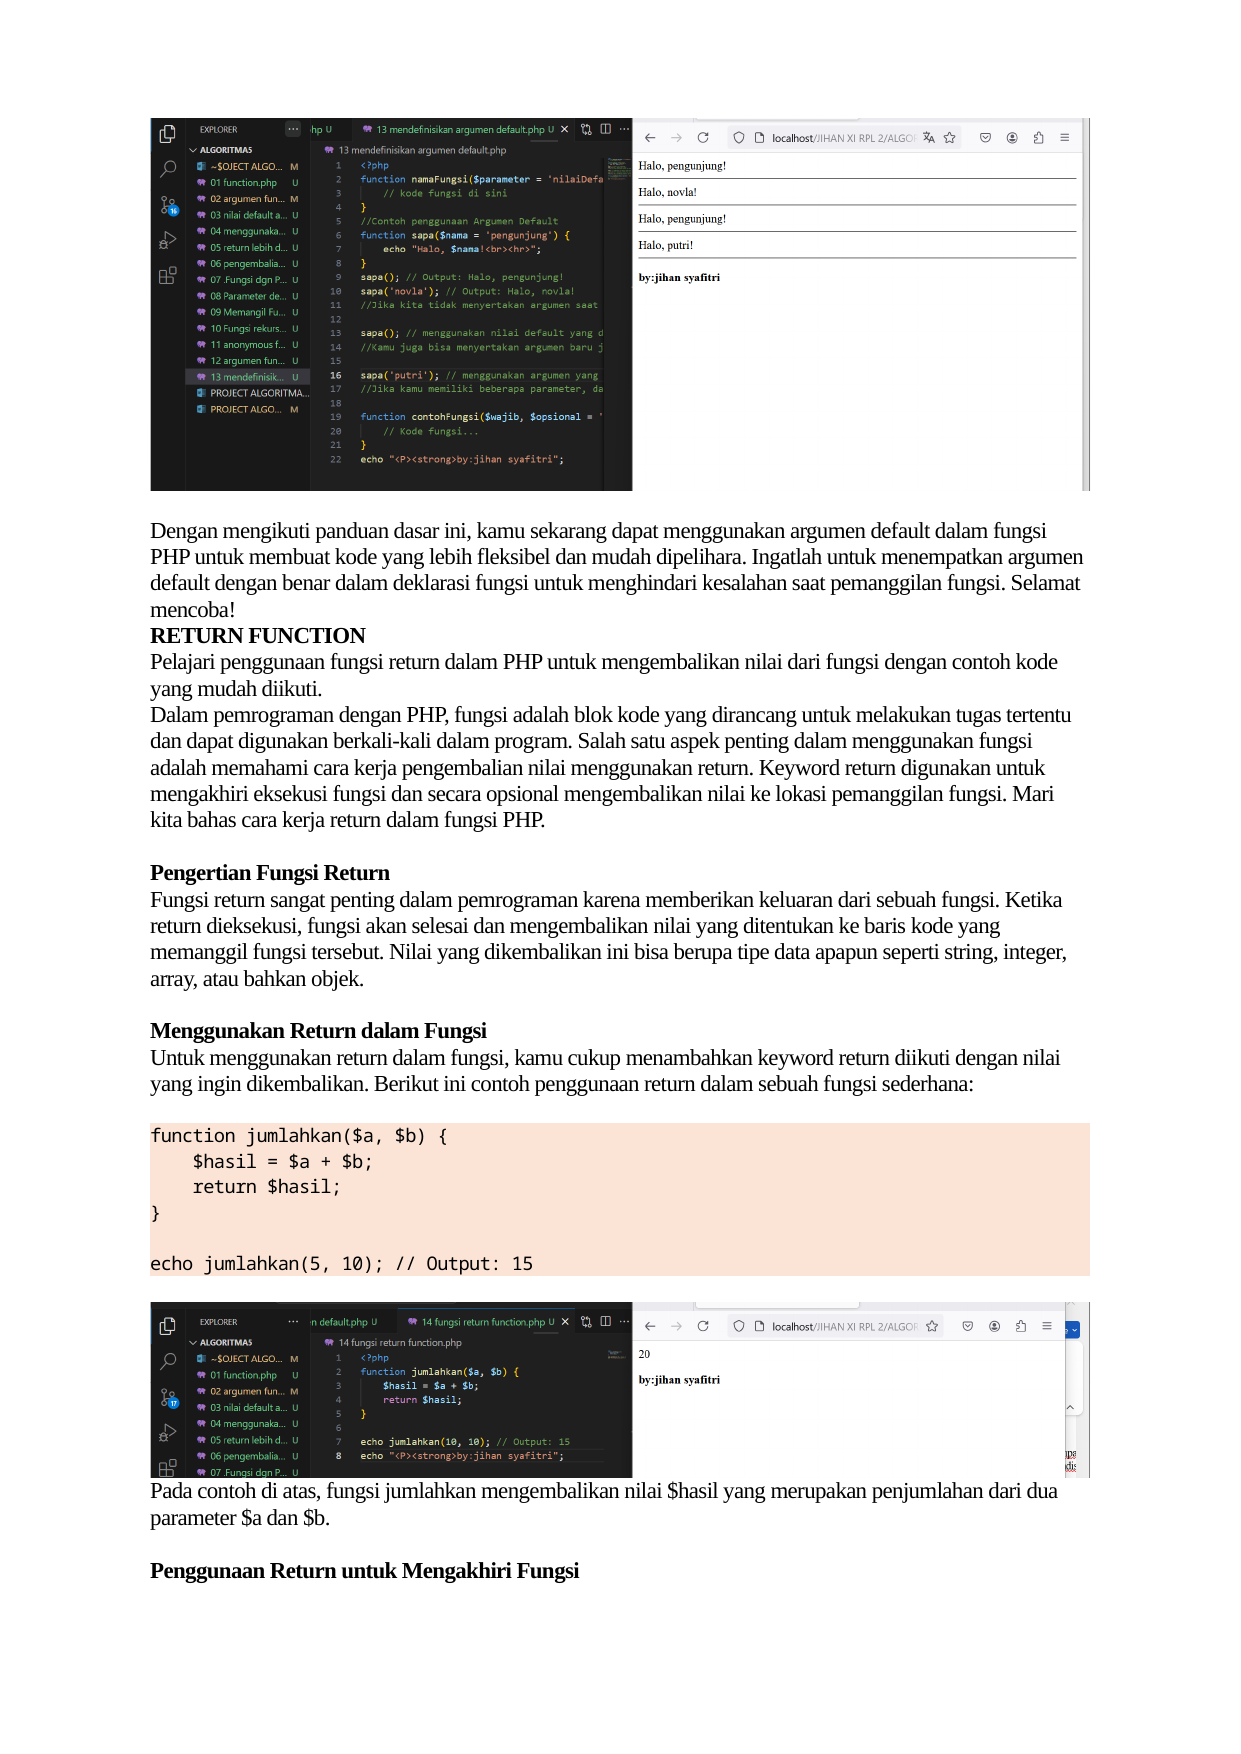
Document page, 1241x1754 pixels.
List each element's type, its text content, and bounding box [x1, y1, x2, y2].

text Menggunakan Return dalam Fungsi [150, 1017, 1090, 1044]
text $hasil = $a + $b; [150, 1148, 1090, 1174]
text RETURN FUNCTION [150, 622, 1090, 648]
text echo jumlahkan(5, 10); // Output: 15 [150, 1250, 1090, 1276]
text } [150, 1199, 1090, 1225]
text Dengan mengikuti panduan dasar ini, kamu sekarang dapat menggunakan argumen default dalam fungsi PHP untuk membuat kode yang lebih fleksibel dan mudah dipelihara. Ingatlah untuk menempatkan argumen default dengan benar dalam deklarasi fungsi untuk menghindari kesalahan saat pemanggilan fungsi. Selamat mencoba! [150, 517, 1090, 622]
text Fungsi return sangat penting dalam pemrograman karena memberikan keluaran dari sebuah fungsi. Ketika return dieksekusi, fungsi akan selesai dan mengembalikan nilai yang ditentukan ke baris kode yang memanggil fungsi tersebut. Nilai yang dikembalikan ini bisa berupa tipe data apapun seperti string, integer, array, atau bahkan objek. [150, 886, 1090, 991]
text return $hasil; [150, 1174, 1090, 1199]
text Pengertian Fungsi Return [150, 859, 1090, 886]
text Untuk menggunakan return dalam fungsi, kamu cukup menambahkan keyword return diikuti dengan nilai yang ingin dikembalikan. Berikut ini contoh penggunaan return dalam sebuah fungsi sederhana: [150, 1044, 1090, 1096]
text Pelajari penggunaan fungsi return dalam PHP untuk mengembalikan nilai dari fungsi dengan contoh kode yang mudah diikuti. [150, 648, 1090, 701]
text function jumlahkan($a, $b) { [150, 1123, 1090, 1148]
text Penggunaan Return untuk Mengakhiri Fungsi [150, 1557, 1090, 1583]
picture [150, 1302, 1091, 1478]
picture [150, 118, 1091, 491]
text Dalam pemrograman dengan PHP, fungsi adalah blok kode yang dirancang untuk melakukan tugas tertentu dan dapat digunakan berkali-kali dalam program. Salah satu aspek penting dalam menggunakan fungsi adalah memahami cara kerja pengembalian nilai menggunakan return. Keyword return digunakan untuk mengakhiri eksekusi fungsi dan secara opsional mengembalikan nilai ke lokasi pemanggilan fungsi. Mari kita bahas cara kerja return dalam fungsi PHP. [150, 701, 1090, 833]
text Pada contoh di atas, fungsi jumlahkan mengembalikan nilai $hasil yang merupakan penjumlahan dari dua parameter $a dan $b. [150, 1478, 1090, 1530]
